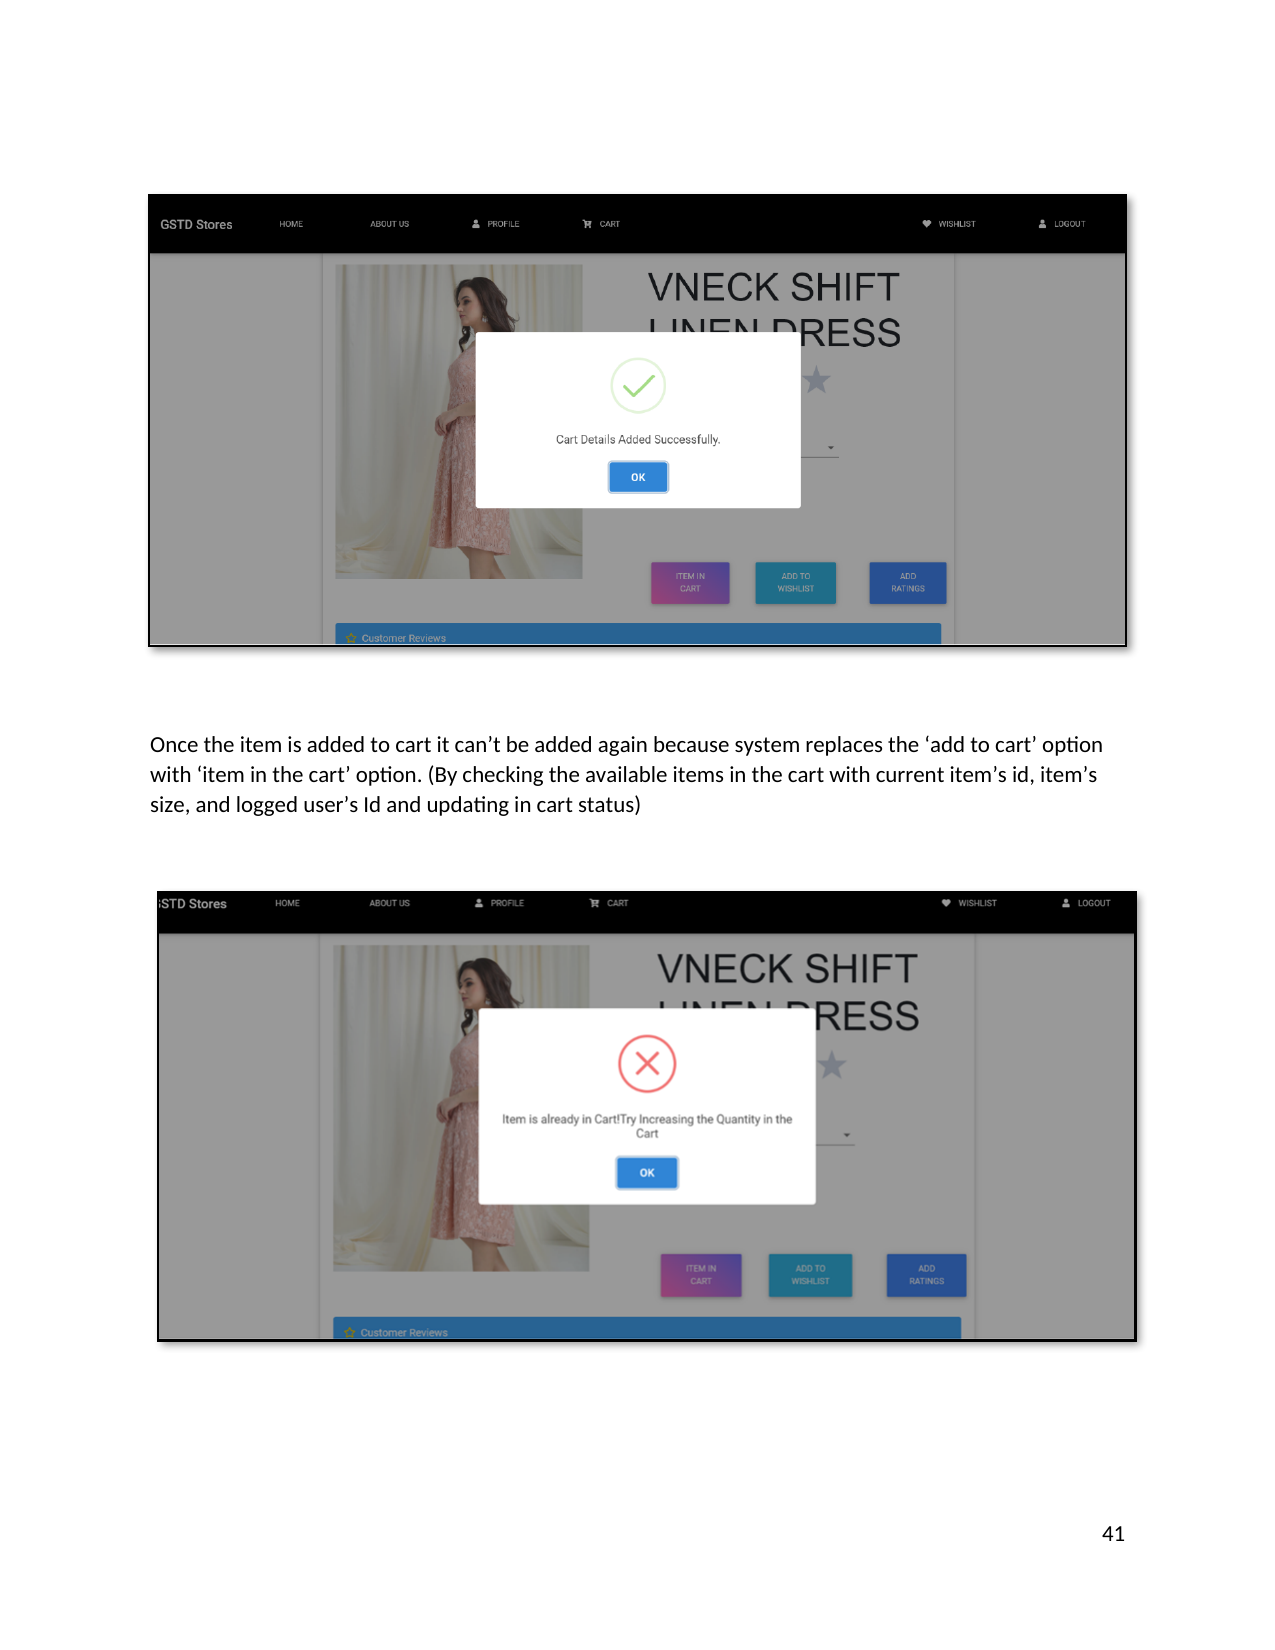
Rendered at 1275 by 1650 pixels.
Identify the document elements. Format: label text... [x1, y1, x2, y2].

picture [150, 196, 1125, 645]
text Once the item is added to cart it can’t be added again because system replaces the ‘add to cart’ option with ‘item in the cart’ option. (By checking the available items in the cart with current item’s id, item’s size, and logged user’s Id and updating in cart status) [150, 730, 1125, 818]
picture [159, 893, 1134, 1339]
